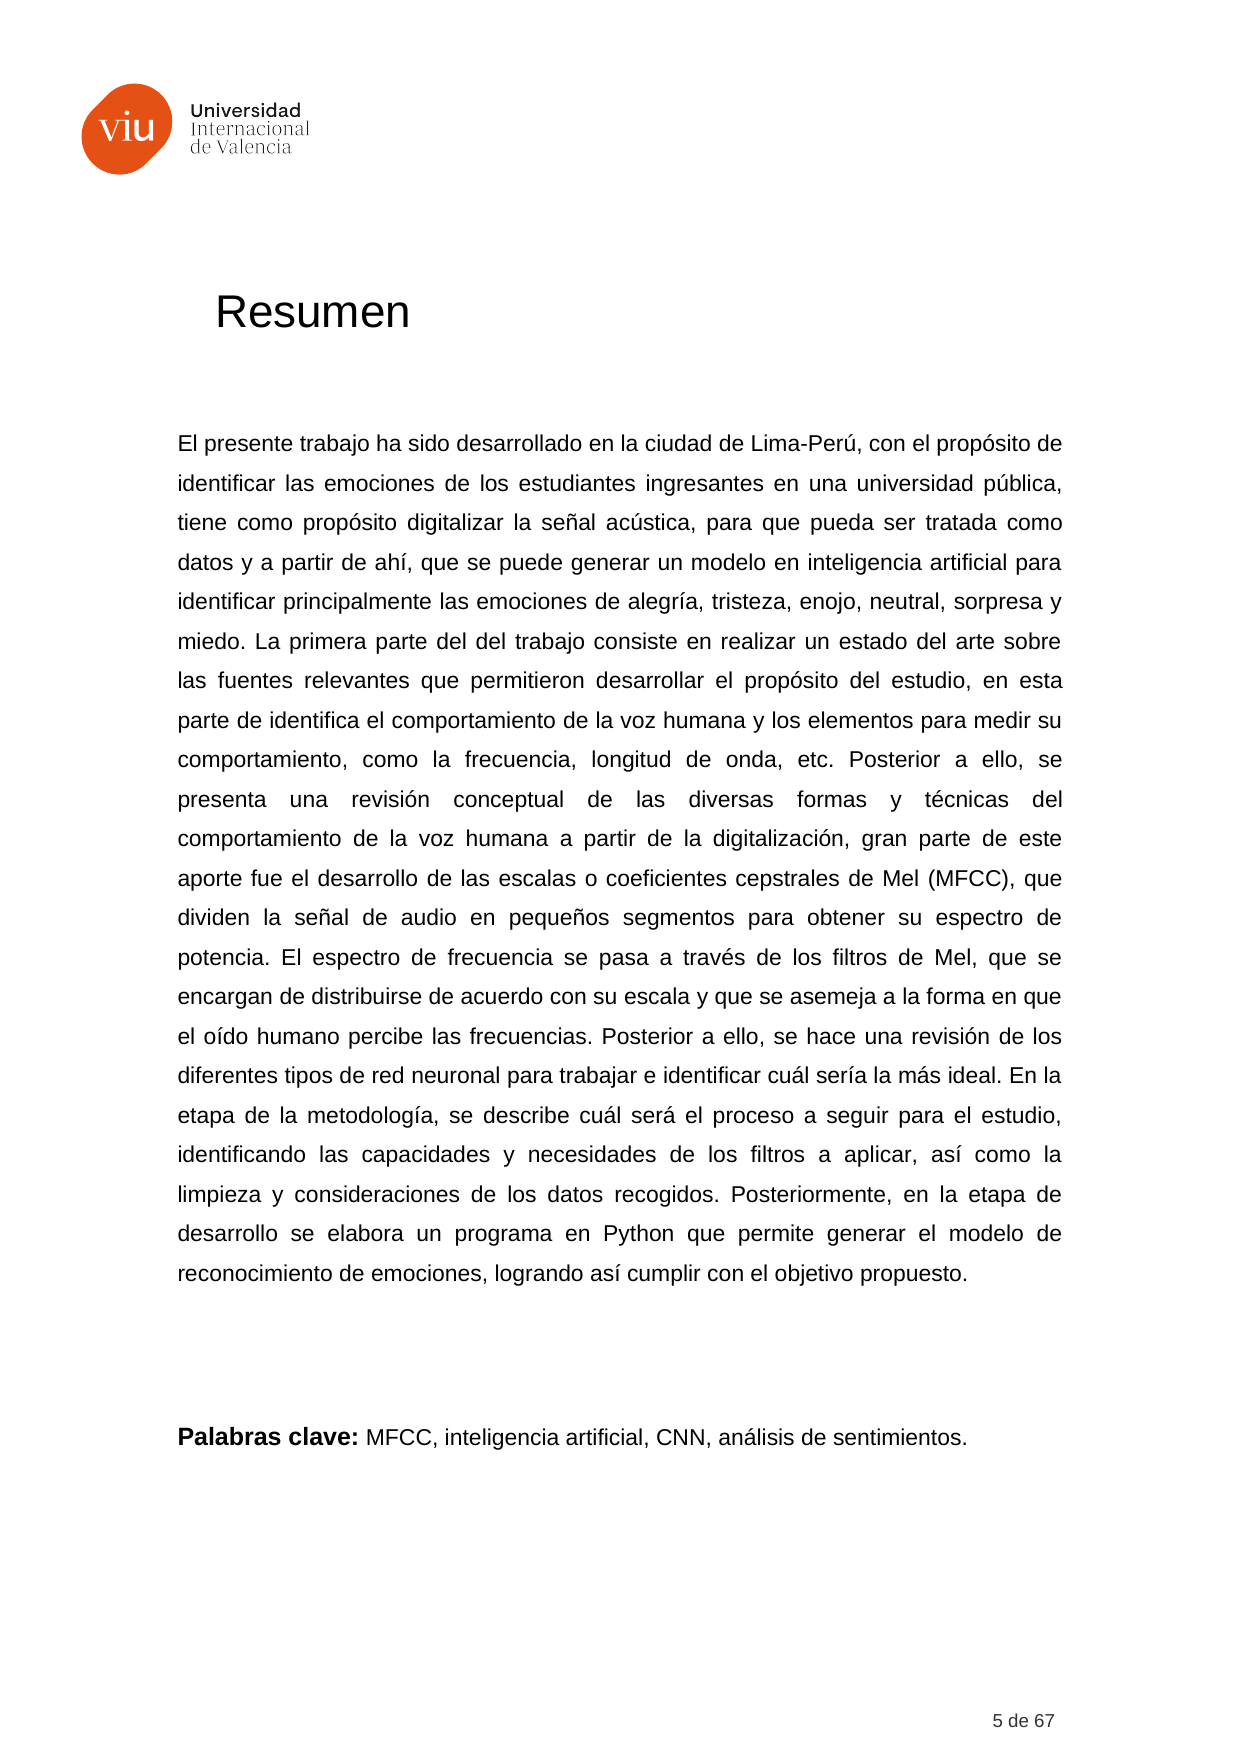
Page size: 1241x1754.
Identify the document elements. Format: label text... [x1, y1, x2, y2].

text El presente trabajo ha sido desarrollado en la ciudad de Lima-Perú, con el propósito de identificar las emociones de los estudiantes ingresantes en una universidad pública, tiene como propósito digitalizar la señal acústica, para que pueda ser tratada como datos y a partir de ahí, que se puede generar un modelo en inteligencia artificial para identificar principalmente las emociones de alegría, tristeza, enojo, neutral, sorpresa y miedo. La primera parte del del trabajo consiste en realizar un estado del arte sobre las fuentes relevantes que permitieron desarrollar el propósito del estudio, en esta parte de identifica el comportamiento de la voz humana y los elementos para medir su comportamiento, como la frecuencia, longitud de onda, etc. Posterior a ello, se presenta una revisión conceptual de las diversas formas y técnicas del comportamiento de la voz humana a partir de la digitalización, gran parte de este aporte fue el desarrollo de las escalas o coeficientes cepstrales de Mel (MFCC), que dividen la señal de audio en pequeños segmentos para obtener su espectro de potencia. El espectro de frecuencia se pasa a través de los filtros de Mel, que se encargan de distribuirse de acuerdo con su escala y que se asemeja a la forma en que el oído humano percibe las frecuencias. Posterior a ello, se hace una revisión de los diferentes tipos de red neuronal para trabajar e identificar cuál sería la más ideal. En la etapa de la metodología, se describe cuál será el proceso a seguir para el estudio, identificando las capacidades y necesidades de los filtros a aplicar, así como la limpieza y consideraciones de los datos recogidos. Posteriormente, en la etapa de desarrollo se elabora un programa en Python que permite generar el modelo de reconocimiento de emociones, logrando así cumplir con el objetivo propuesto. [177, 430, 1063, 1286]
picture [60, 62, 330, 197]
subtitle Resumen [215, 284, 1063, 337]
text Palabras clave: MFCC, inteligencia artificial, CNN, análisis de sentimientos. [177, 1422, 1063, 1451]
